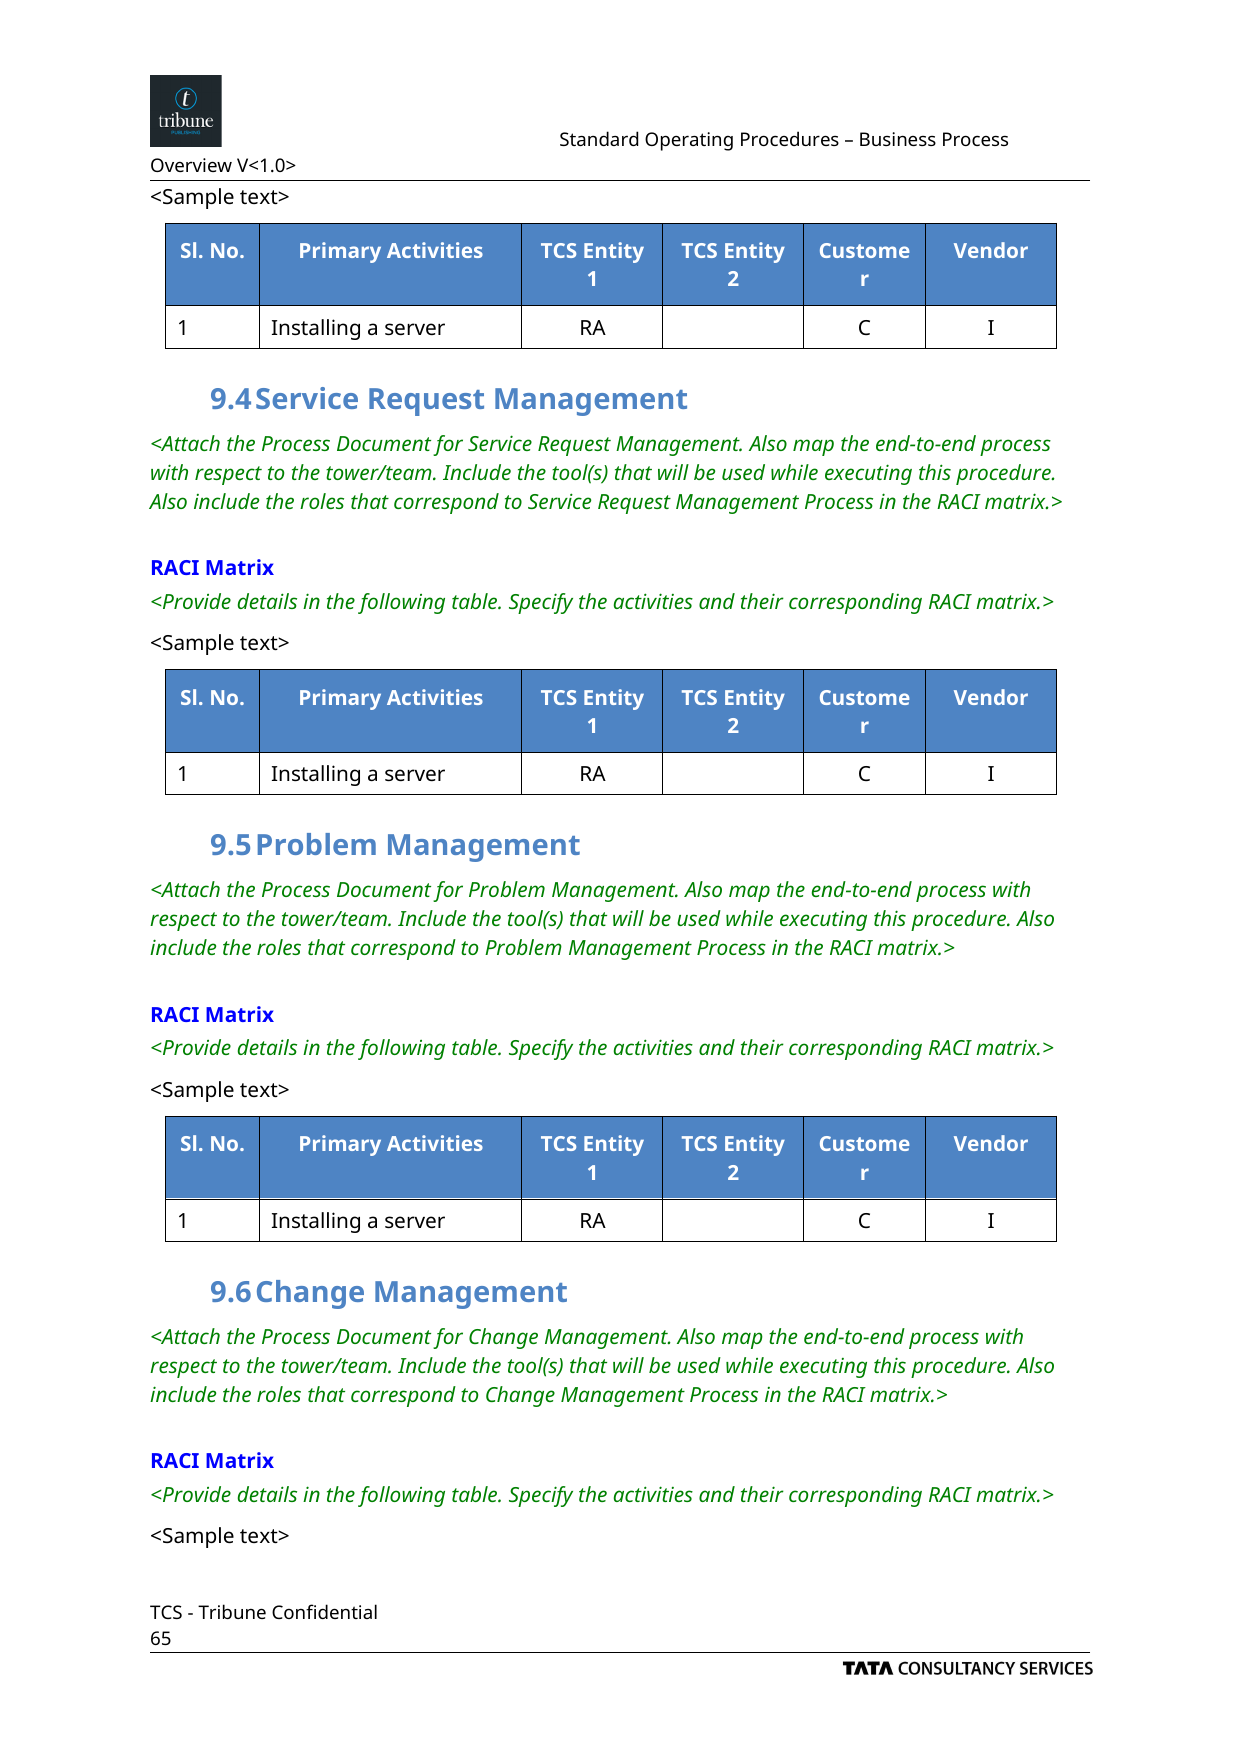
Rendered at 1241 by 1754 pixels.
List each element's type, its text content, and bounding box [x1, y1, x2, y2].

text RACI Matrix [150, 1000, 1090, 1028]
text <Provide details in the following table. Specify the activities and their corresponding RACI matrix.> [150, 1032, 1090, 1061]
text <Sample text> [150, 627, 1090, 657]
table_cell [663, 306, 803, 347]
text Problem Management [210, 832, 1090, 862]
table_header Primary Activities [260, 670, 521, 752]
table_header Customer [804, 224, 925, 305]
text <Provide details in the following table. Specify the activities and their corresponding RACI matrix.> [150, 586, 1090, 615]
table_cell 1 [166, 306, 259, 347]
table_header Sl. No. [166, 1117, 259, 1198]
text <Attach the Process Document for Service Request Management. Also map the end-to-end process with respect to the tower/team. Include the tool(s) that will be used while executing this procedure. Also include the roles that correspond to Service Request Management Process in the RACI matrix.> [150, 428, 1090, 515]
table_cell C [804, 306, 925, 347]
table_header Vendor [926, 224, 1056, 305]
text <Provide details in the following table. Specify the activities and their corresponding RACI matrix.> [150, 1479, 1090, 1508]
text Change Management [210, 1279, 1090, 1308]
table_header Primary Activities [260, 224, 521, 305]
table_header Customer [804, 1117, 925, 1198]
table_header TCS Entity 2 [663, 224, 803, 305]
text Service Request Management [210, 386, 1090, 415]
table_cell 1 [166, 753, 259, 794]
table_header TCS Entity 1 [522, 224, 662, 305]
table_cell [663, 1200, 803, 1241]
table_cell RA [522, 753, 662, 794]
table_cell RA [522, 1200, 662, 1241]
table_header TCS Entity 1 [522, 1117, 662, 1198]
table_cell Installing a server [260, 306, 521, 347]
table_header TCS Entity 1 [522, 670, 662, 752]
table_header Vendor [926, 670, 1056, 752]
table_cell RA [522, 306, 662, 347]
table_header Sl. No. [166, 670, 259, 752]
text <Sample text> [150, 1074, 1090, 1103]
table_header TCS Entity 2 [663, 670, 803, 752]
table_header Primary Activities [260, 1117, 521, 1198]
text <Sample text> [150, 181, 1090, 210]
picture [842, 1661, 1093, 1675]
table_cell 1 [166, 1200, 259, 1241]
picture [150, 75, 222, 147]
table_header Customer [804, 670, 925, 752]
table_cell Installing a server [260, 1200, 521, 1241]
table_cell I [926, 753, 1056, 794]
table_cell I [926, 1200, 1056, 1241]
text <Attach the Process Document for Change Management. Also map the end-to-end process with respect to the tower/team. Include the tool(s) that will be used while executing this procedure. Also include the roles that correspond to Change Management Process in the RACI matrix.> [150, 1321, 1090, 1408]
text <Attach the Process Document for Problem Management. Also map the end-to-end process with respect to the tower/team. Include the tool(s) that will be used while executing this procedure. Also include the roles that correspond to Problem Management Process in the RACI matrix.> [150, 874, 1090, 962]
text RACI Matrix [150, 1446, 1090, 1475]
table_cell Installing a server [260, 753, 521, 794]
table_cell C [804, 1200, 925, 1241]
table_header TCS Entity 2 [663, 1117, 803, 1198]
text RACI Matrix [150, 553, 1090, 582]
table_header Vendor [926, 1117, 1056, 1198]
table_header Sl. No. [166, 224, 259, 305]
table_cell [663, 753, 803, 794]
table_cell C [804, 753, 925, 794]
text <Sample text> [150, 1521, 1090, 1550]
table_cell I [926, 306, 1056, 347]
